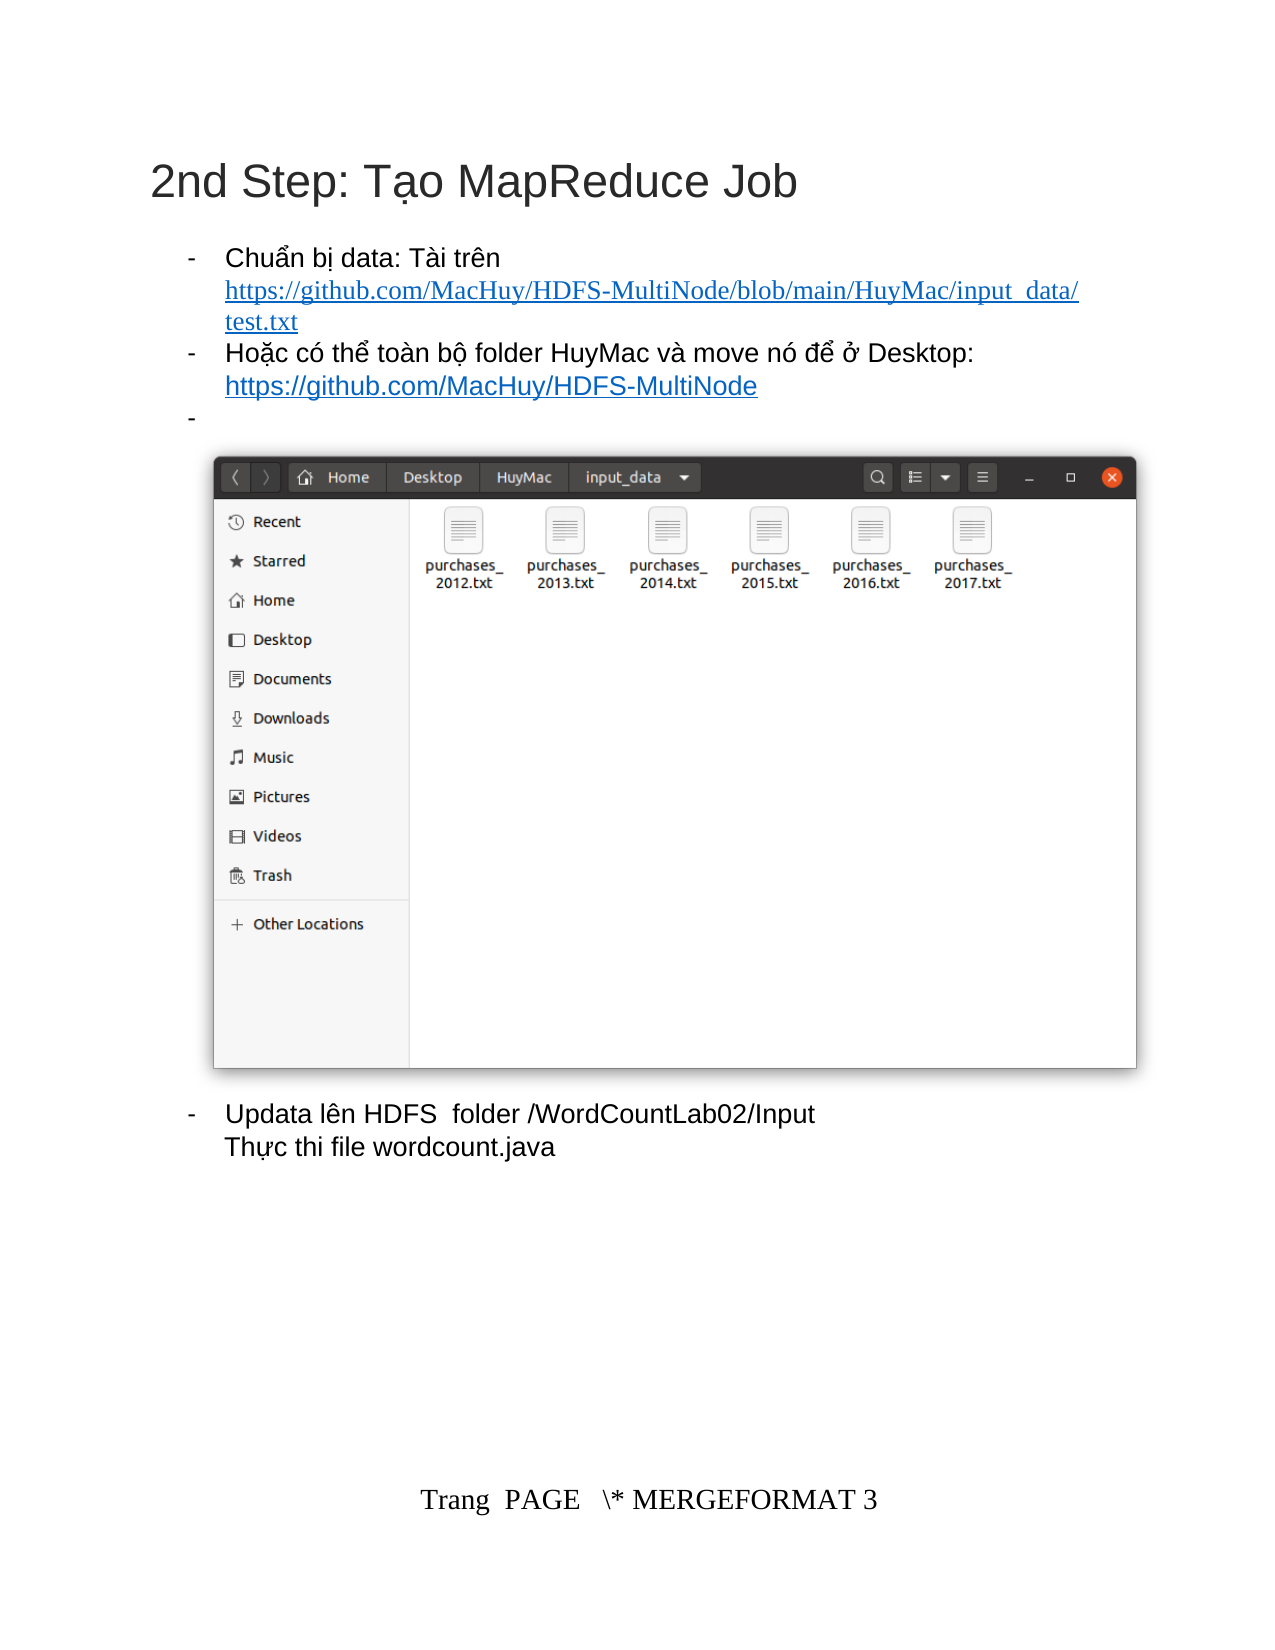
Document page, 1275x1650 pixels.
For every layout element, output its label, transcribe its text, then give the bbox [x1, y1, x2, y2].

text Thực thi file wordcount.java [224, 1131, 1125, 1162]
picture [187, 433, 1163, 1098]
subtitle 2nd Step: Tạo MapReduce Job [150, 151, 1125, 208]
list Chuẩn bị data: Tài trên https://github.com/MacHuy/HDFS-MultiNode/blob/main/HuyMac/input_data/test.txt [187, 241, 1125, 336]
list Hoặc có thể toàn bộ folder HuyMac và move nó để ở Desktop: https://github.com/MacHuy/HDFS-MultiNode [187, 336, 1125, 401]
list Updata lên HDFS folder /WordCountLab02/Input [187, 1098, 1125, 1131]
